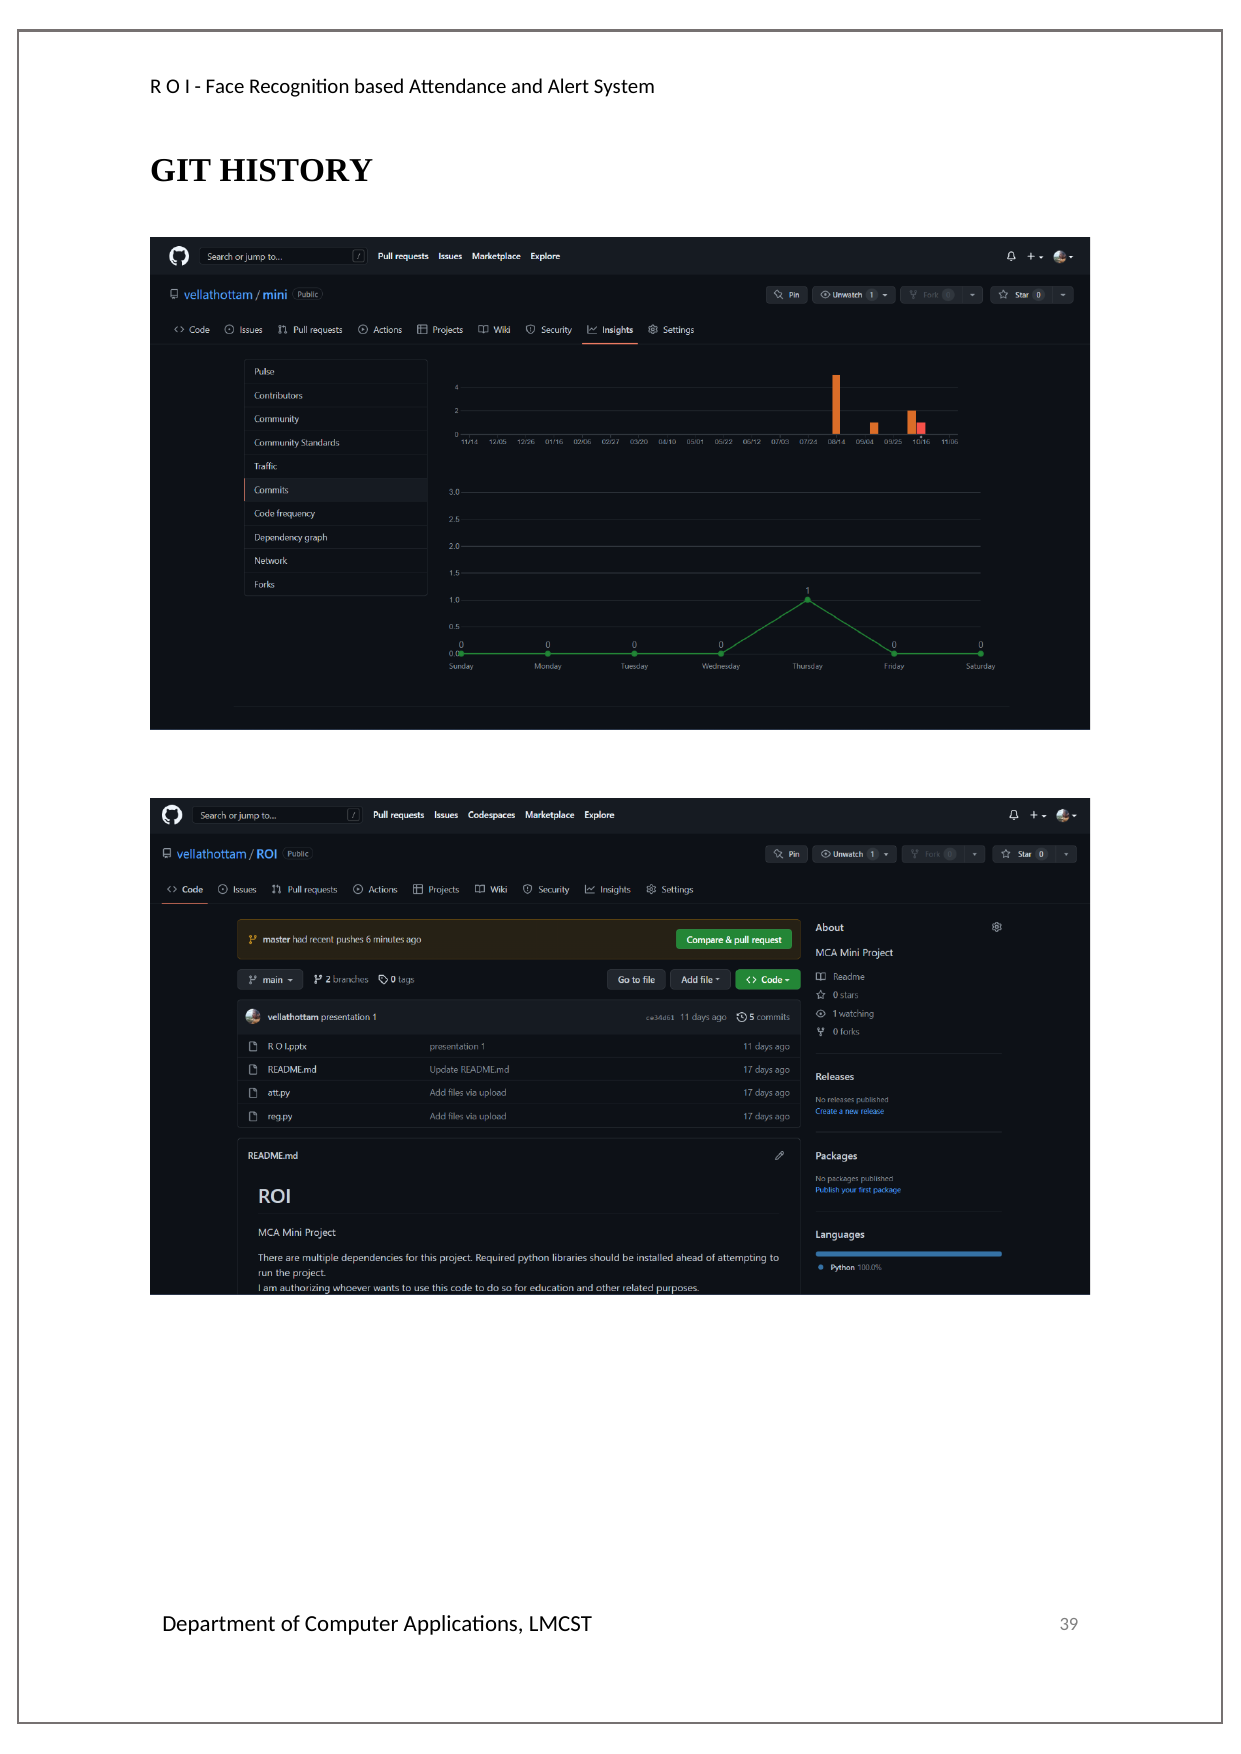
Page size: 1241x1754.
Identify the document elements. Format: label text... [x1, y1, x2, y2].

picture [150, 798, 1091, 1295]
text GIT HISTORY [150, 150, 1090, 188]
picture [150, 237, 1091, 730]
